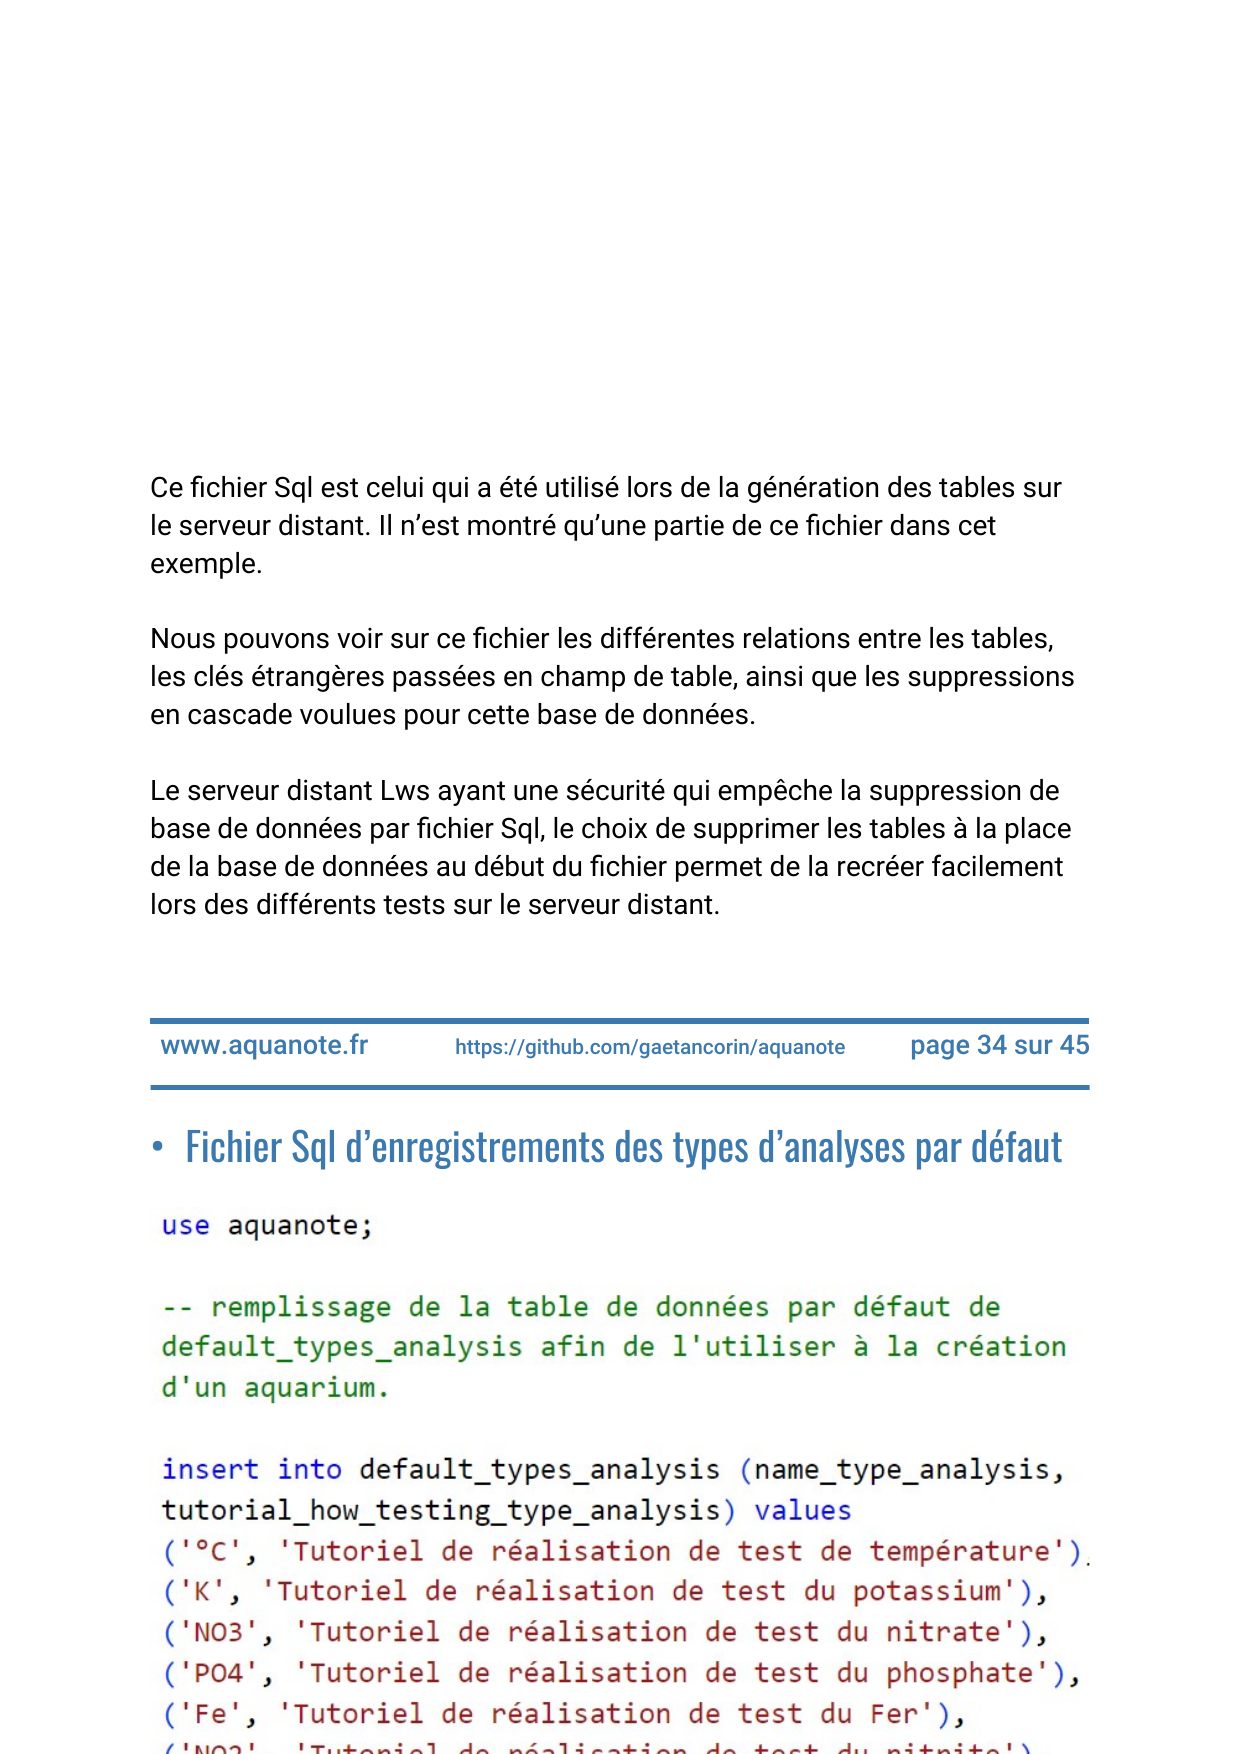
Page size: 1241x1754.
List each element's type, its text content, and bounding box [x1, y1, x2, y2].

text www.aquanote.fr https://github.com/gaetancorin/aquanote page 34 sur 45 [150, 1030, 1090, 1061]
text Ce fichier Sql est celui qui a été utilisé lors de la génération des tables sur le serveur distant. Il n’est montré qu’une partie de ce fichier dans cet exemple. [150, 471, 1090, 580]
text Nous pouvons voir sur ce fichier les différentes relations entre les tables, les clés étrangères passées en champ de table, ainsi que les suppressions en cascade voulues pour cette base de données. [150, 623, 1090, 732]
picture [149, 1207, 1090, 1754]
text Le serveur distant Lws ayant une sécurité qui empêche la suppression de base de données par fichier Sql, le choix de supprimer les tables à la place de la base de données au début du fichier permet de la recréer facilement lors des différents tests sur le serveur distant. [150, 774, 1090, 921]
picture [150, 1018, 1089, 1024]
picture [150, 1085, 1090, 1090]
text • Fichier Sql d’enregistrements des types d’analyses par défaut [150, 1113, 1090, 1174]
